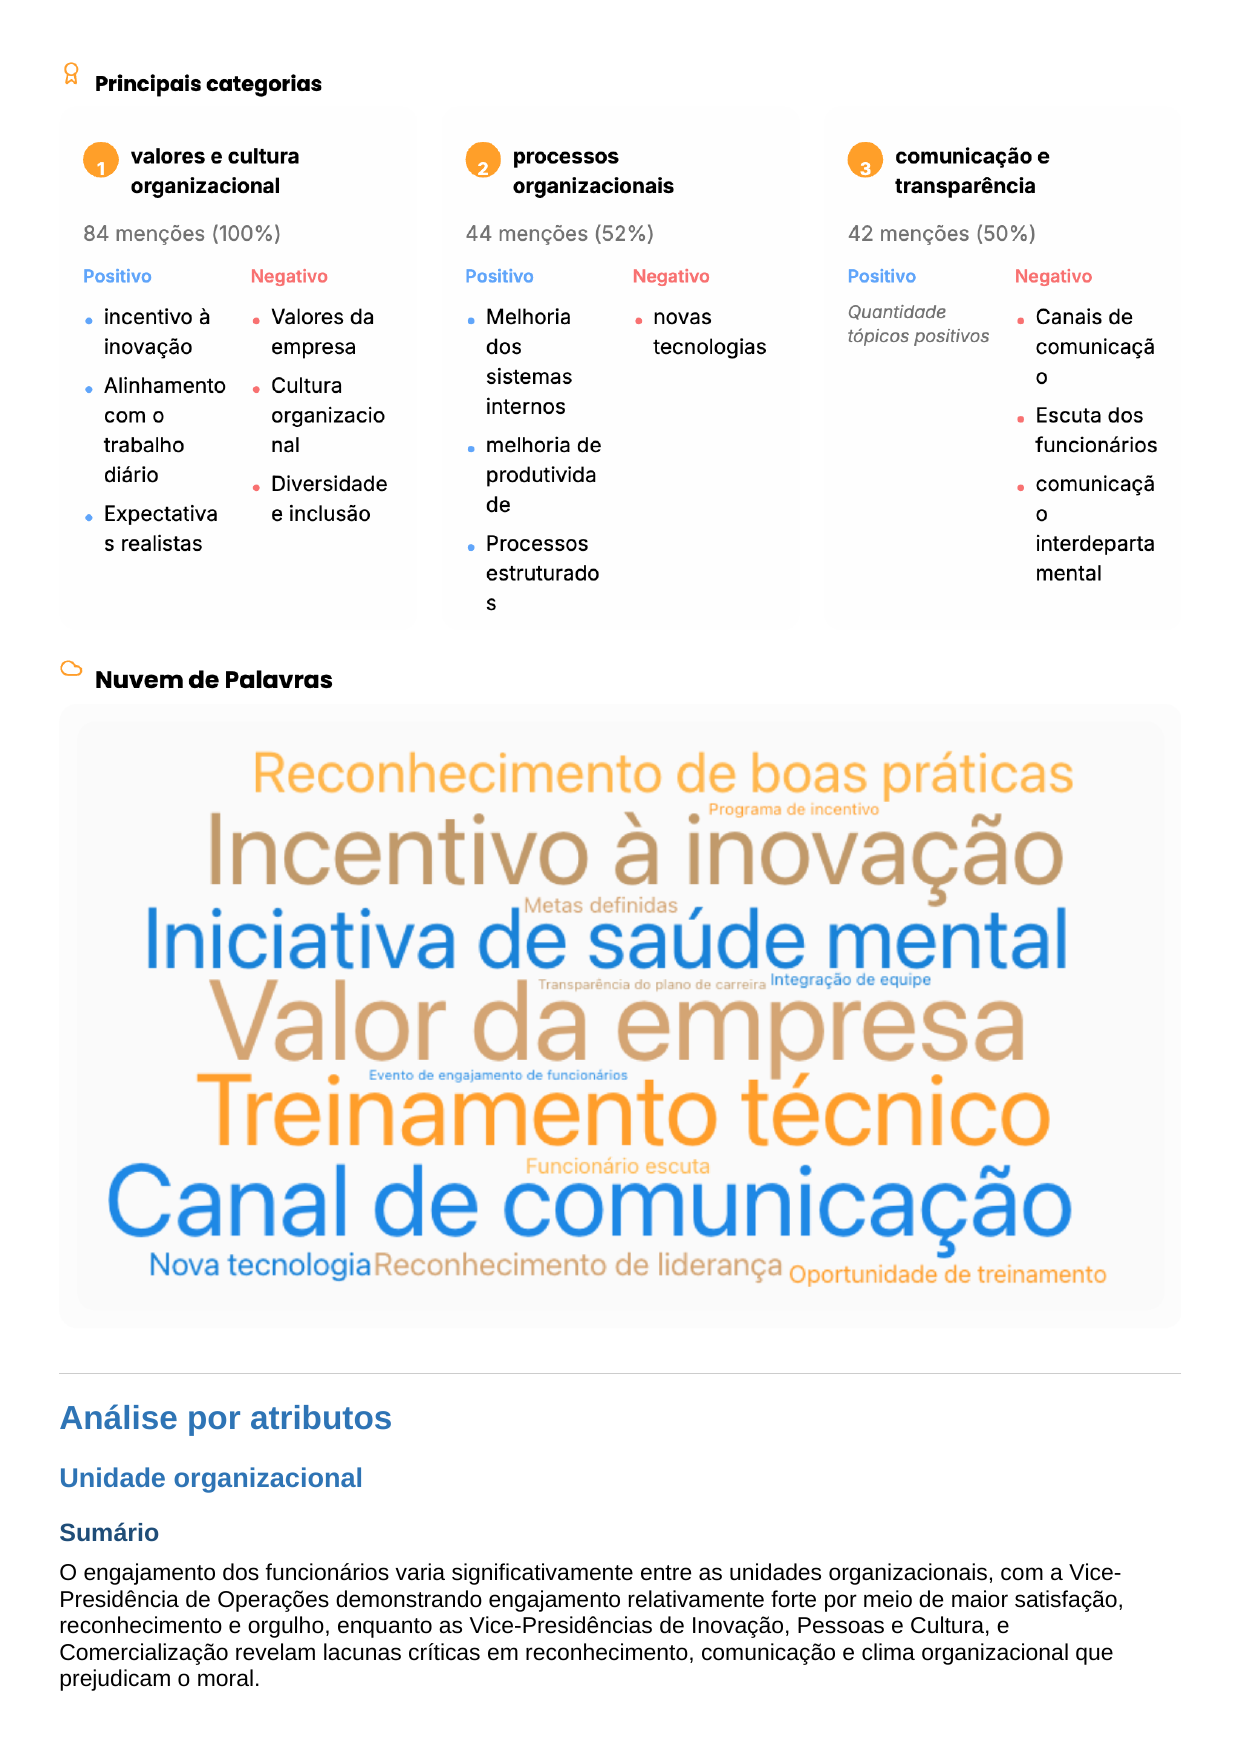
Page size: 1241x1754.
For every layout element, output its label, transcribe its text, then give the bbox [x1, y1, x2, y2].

subtitle Sumário [59, 1518, 1181, 1547]
subtitle Unidade organizacional [59, 1462, 1181, 1493]
picture [59, 650, 1182, 1329]
text O engajamento dos funcionários varia significativamente entre as unidades organizacionais, com a Vice-Presidência de Operações demonstrando engajamento relativamente forte por meio de maior satisfação, reconhecimento e orgulho, enquanto as Vice-Presidências de Inovação, Pessoas e Cultura, e Comercialização revelam lacunas críticas em reconhecimento, comunicação e clima organizacional que prejudicam o moral. [59, 1559, 1181, 1691]
subtitle Análise por atributos [59, 1398, 1181, 1437]
picture [59, 59, 1182, 630]
